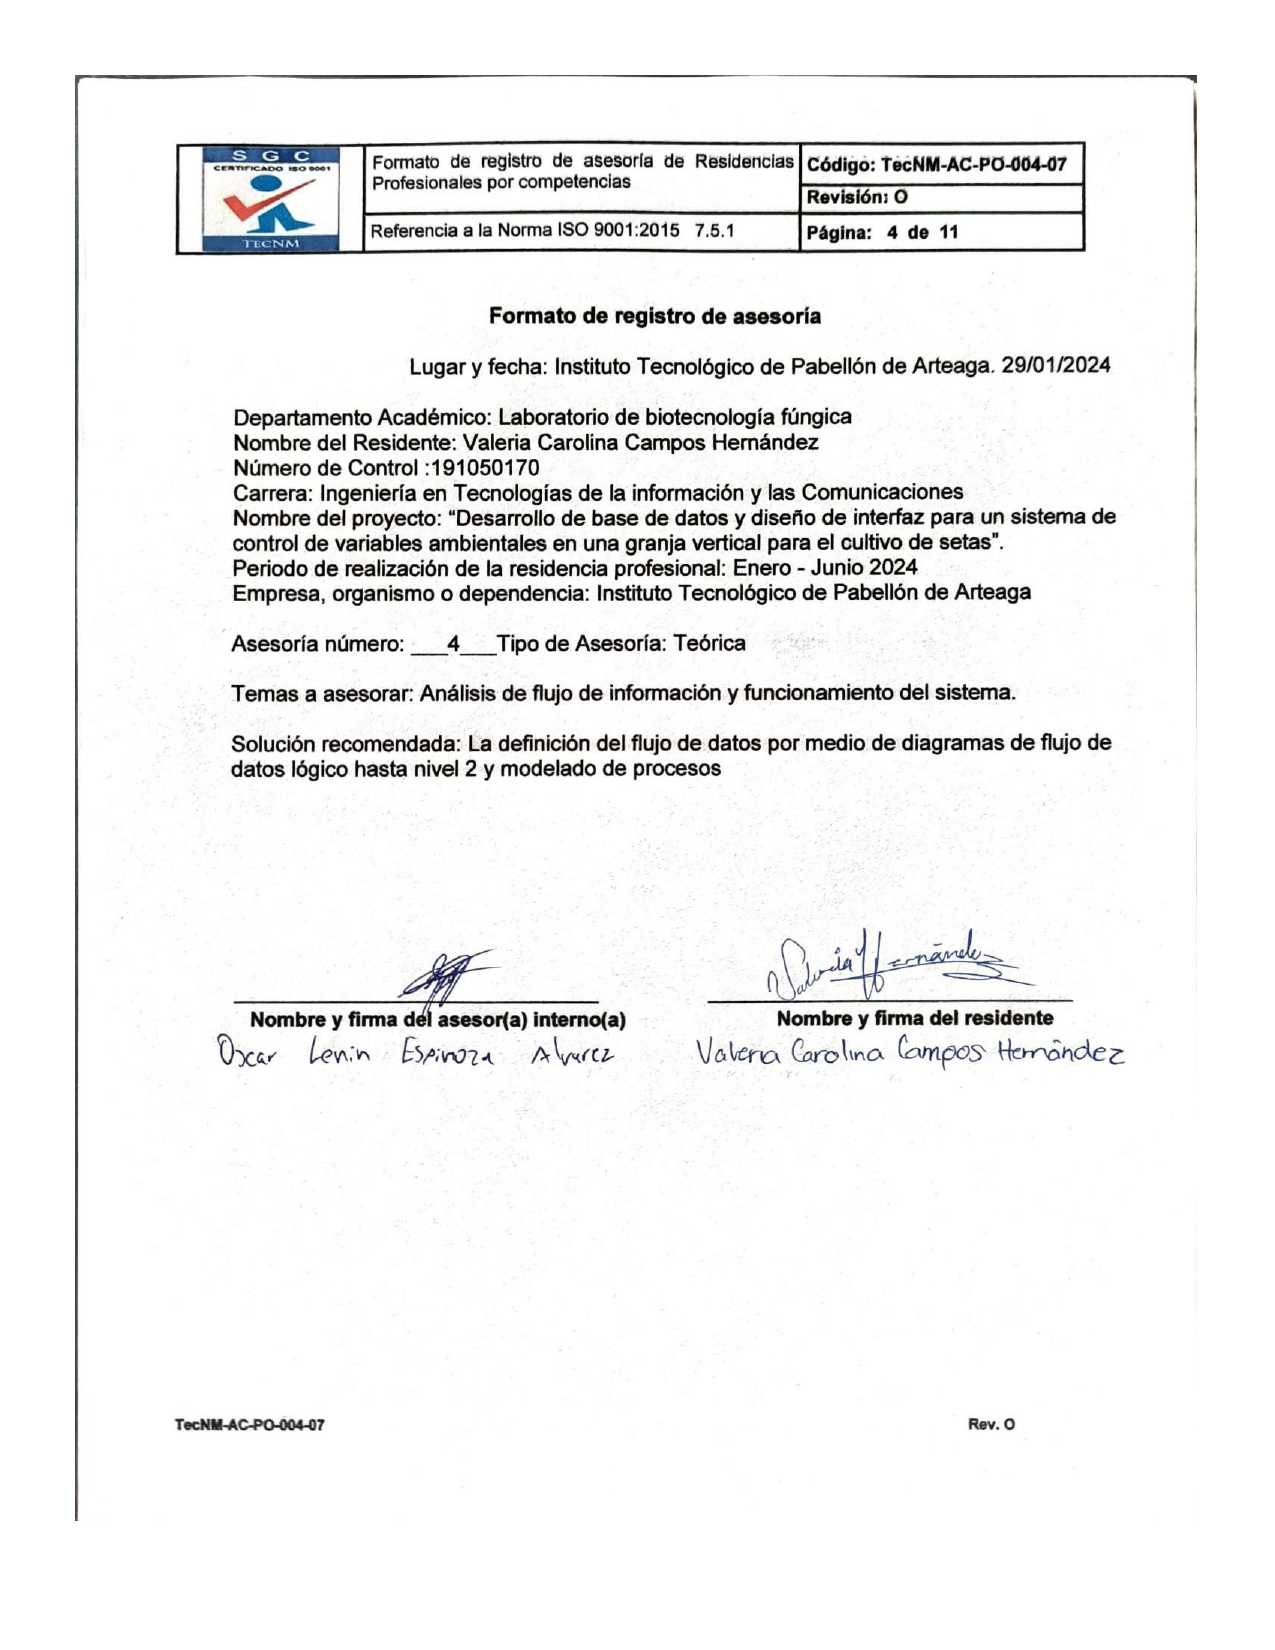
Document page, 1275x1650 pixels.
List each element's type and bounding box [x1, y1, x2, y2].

picture [75, 75, 1197, 1521]
